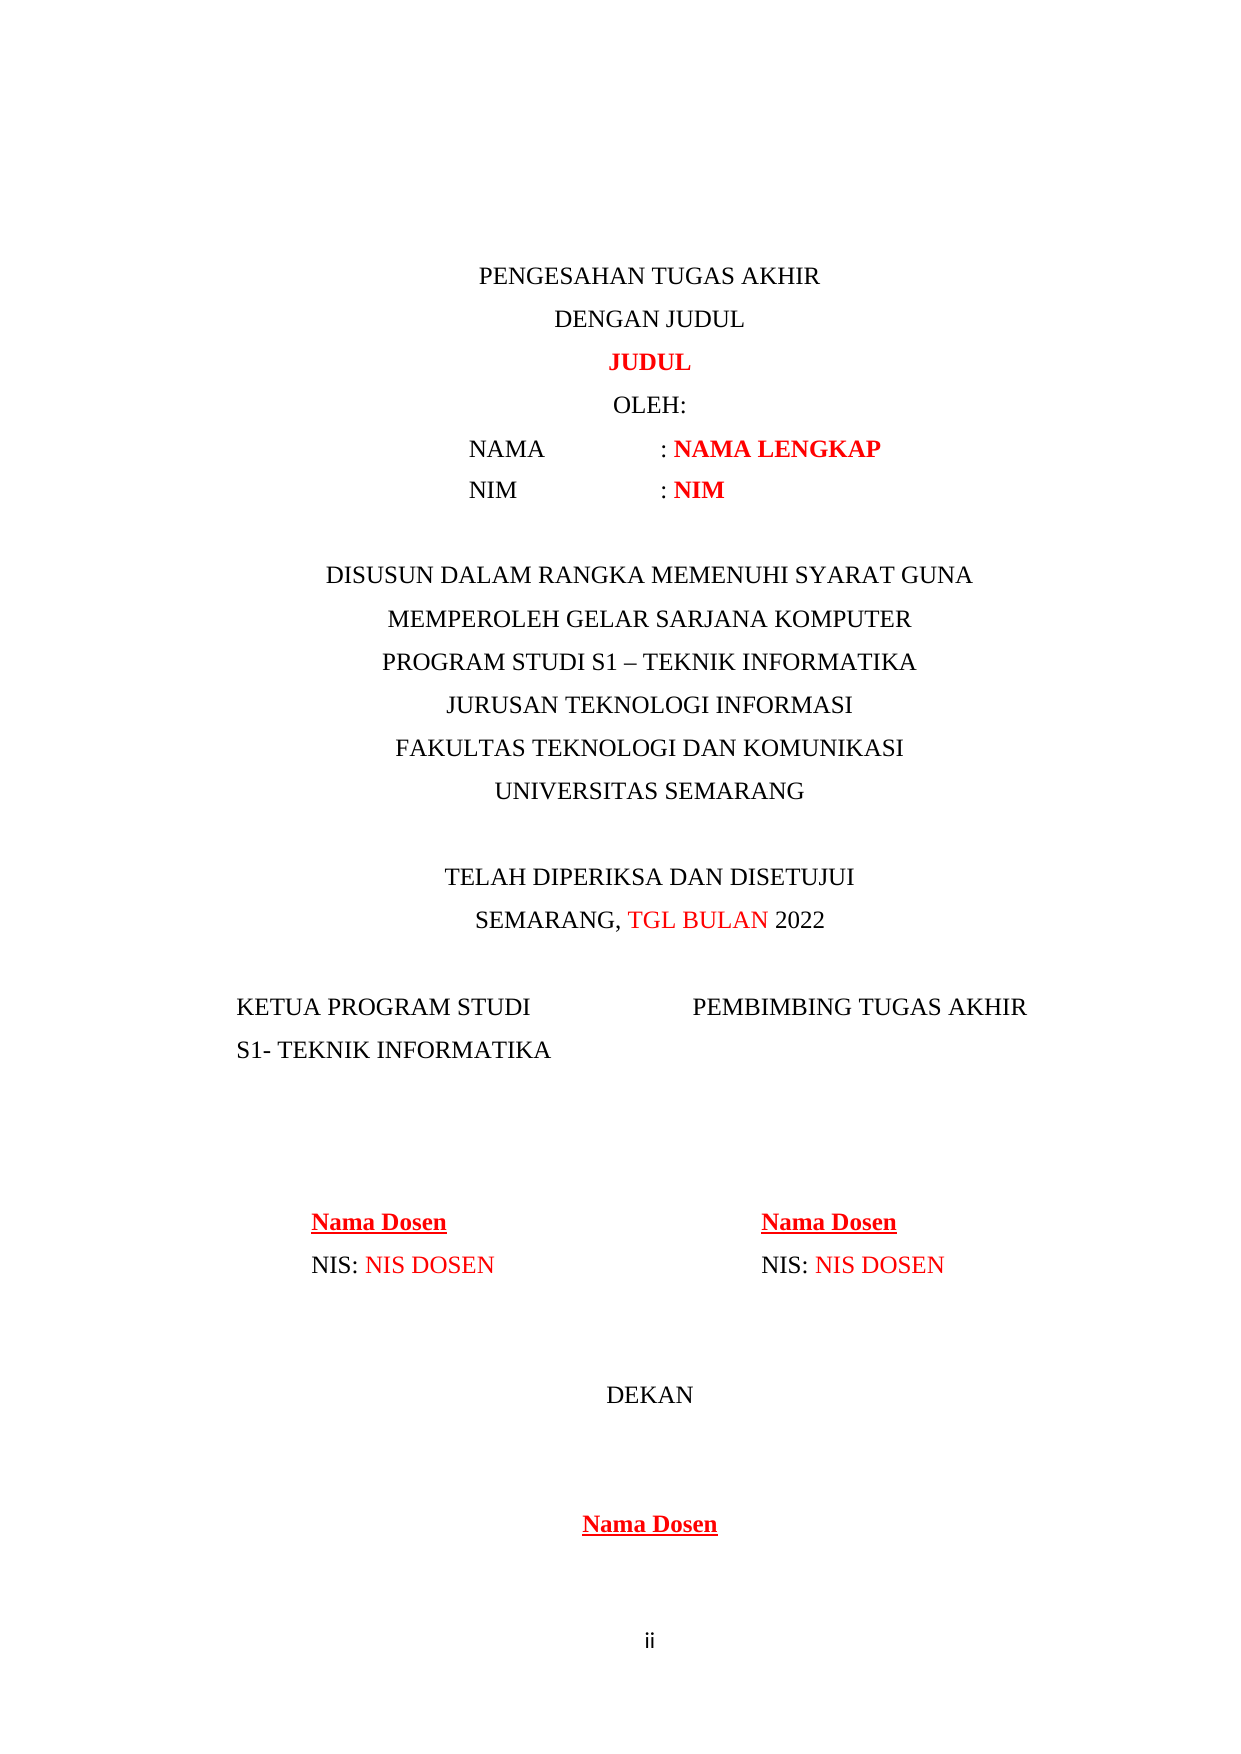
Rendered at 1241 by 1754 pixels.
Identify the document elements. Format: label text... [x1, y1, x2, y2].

text UNIVERSITAS SEMARANG [236, 776, 1063, 805]
table_cell NIM [457, 476, 649, 517]
text S1- TEKNIK INFORMATIKA [236, 1035, 1063, 1064]
text Nama Dosen [236, 1509, 1063, 1538]
text NIS: NIS DOSEN NIS: NIS DOSEN [236, 1251, 1063, 1279]
text TELAH DIPERIKSA DAN DISETUJUI [236, 862, 1063, 891]
text OLEH: [236, 391, 1063, 419]
text FAKULTAS TEKNOLOGI DAN KOMUNIKASI [236, 733, 1063, 762]
table_header : NAMA LENGKAP [649, 434, 1062, 476]
subtitle PENGESAHAN TUGAS AKHIR [236, 261, 1063, 290]
text JURUSAN TEKNOLOGI INFORMASI [236, 690, 1063, 719]
text PROGRAM STUDI S1 – TEKNIK INFORMATIKA [236, 647, 1063, 676]
text Nama Dosen Nama Dosen [236, 1207, 1063, 1236]
table_cell : NIM [649, 476, 1062, 517]
text DENGAN JUDUL [236, 304, 1063, 333]
text MEMPEROLEH GELAR SARJANA KOMPUTER [236, 604, 1063, 632]
text SEMARANG, TGL BULAN 2022 [236, 906, 1063, 934]
text DISUSUN DALAM RANGKA MEMENUHI SYARAT GUNA [236, 561, 1063, 589]
text JUDUL [236, 347, 1063, 376]
text KETUA PROGRAM STUDI PEMBIMBING TUGAS AKHIR [236, 992, 1063, 1021]
text DEKAN [236, 1380, 1063, 1409]
table_header NAMA [457, 434, 649, 476]
